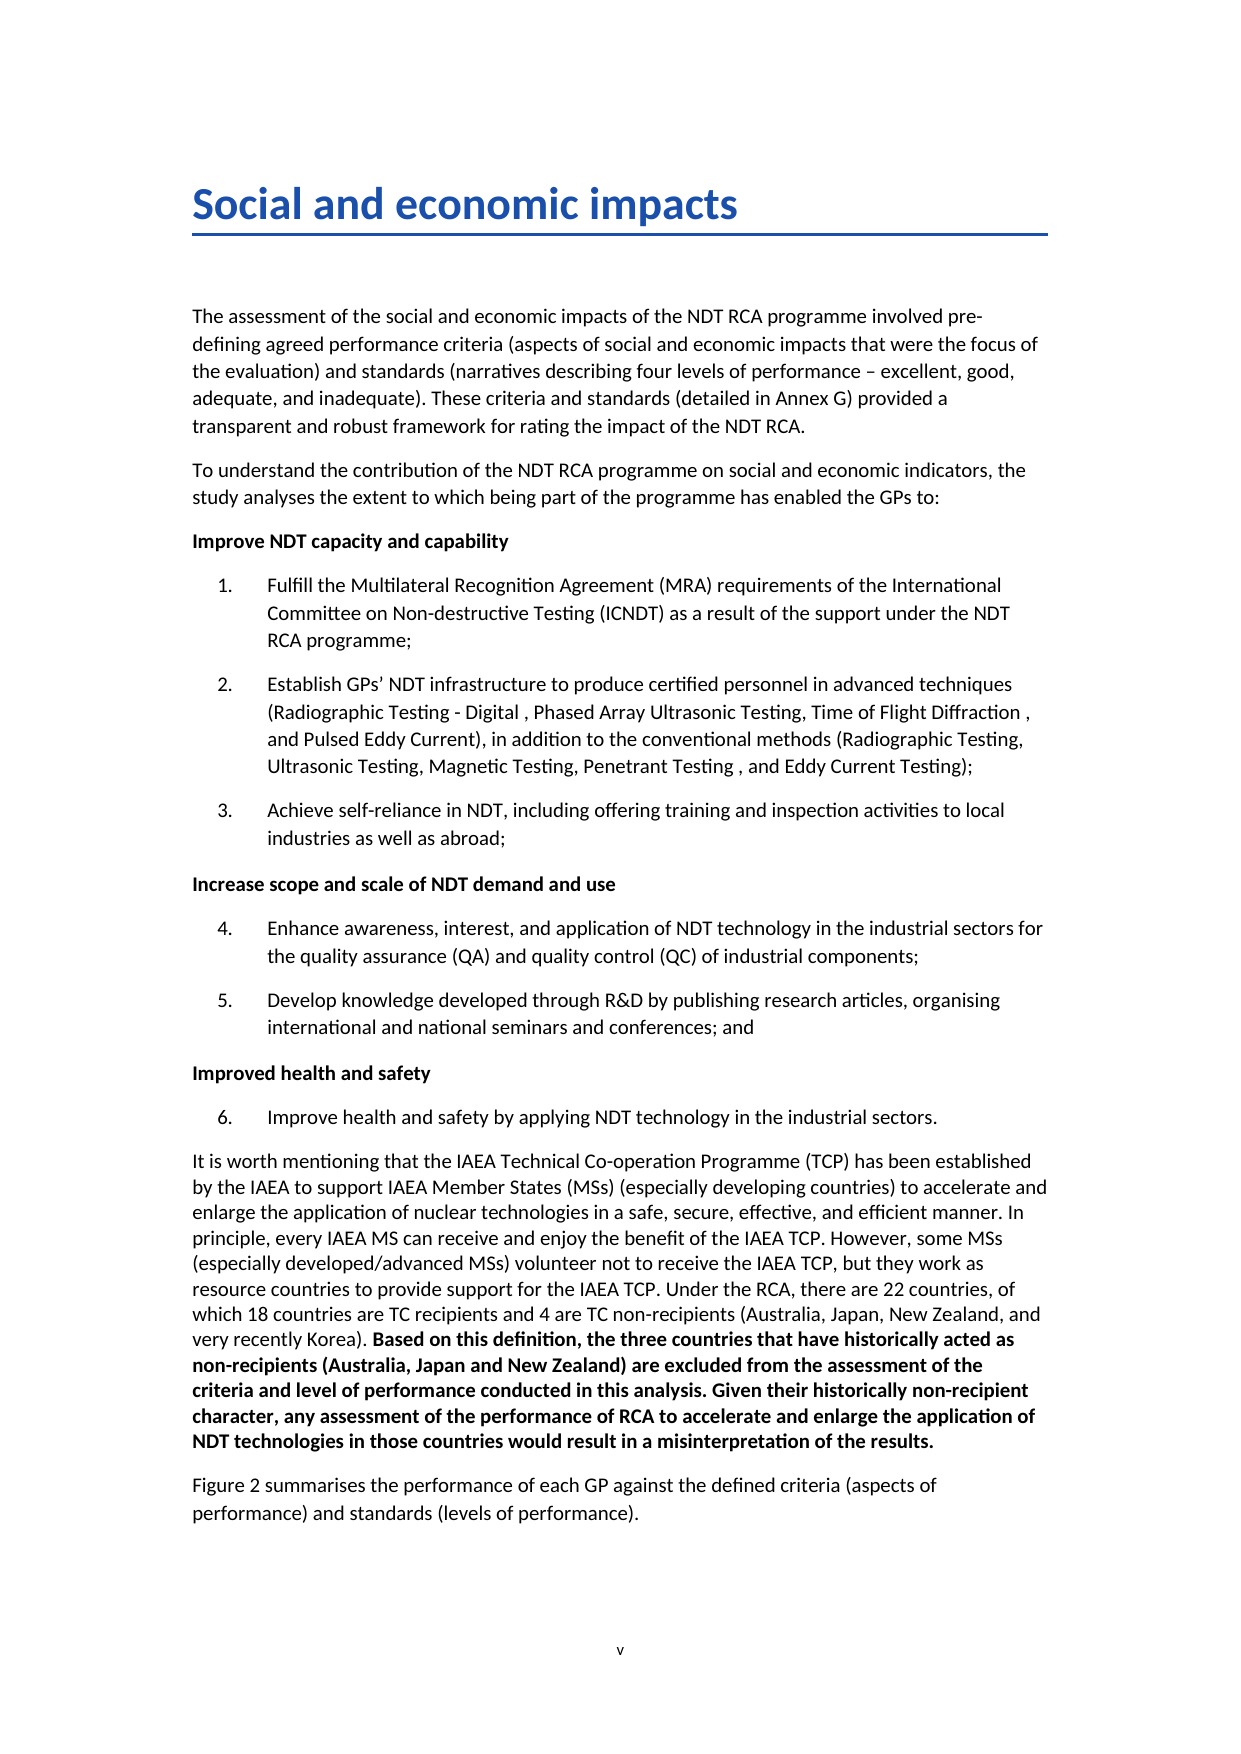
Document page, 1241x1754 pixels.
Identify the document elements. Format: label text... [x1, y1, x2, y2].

text It is worth mentioning that the IAEA Technical Co-operation Programme (TCP) has been established by the IAEA to support IAEA Member States (MSs) (especially developing countries) to accelerate and enlarge the application of nuclear technologies in a safe, secure, effective, and efficient manner. In principle, every IAEA MS can receive and enjoy the benefit of the IAEA TCP. However, some MSs (especially developed/advanced MSs) volunteer not to receive the IAEA TCP, but they work as resource countries to provide support for the IAEA TCP. Under the RCA, there are 22 countries, of which 18 countries are TC recipients and 4 are TC non-recipients (Australia, Japan, New Zealand, and very recently Korea). Based on this definition, the three countries that have historically acted as non-recipients (Australia, Japan and New Zealand) are excluded from the assessment of the criteria and level of performance conducted in this analysis. Given their historically non-recipient character, any assessment of the performance of RCA to accelerate and enlarge the application of NDT technologies in those countries would result in a misinterpretation of the results. [192, 1149, 1048, 1454]
text Figure 2 summarises the performance of each GP against the defined criteria (aspects of performance) and standards (levels of performance). [192, 1472, 1048, 1525]
list Fulfill the Multilateral Recognition Agreement (MRA) requirements of the International Committee on Non-destructive Testing (ICNDT) as a result of the support under the NDT RCA programme; [217, 573, 1048, 653]
text Improve NDT capacity and capability [192, 528, 1048, 554]
list Achieve self-reliance in NDT, including offering training and inspection activities to local industries as well as abroad; [217, 798, 1048, 851]
text To understand the contribution of the NDT RCA programme on social and economic indicators, the study analyses the extent to which being part of the programme has enabled the GPs to: [192, 457, 1048, 510]
list Develop knowledge developed through R&D by publishing research articles, organising international and national seminars and conferences; and [217, 987, 1048, 1040]
list Improve health and safety by applying NDT technology in the industrial sectors. [217, 1104, 1048, 1130]
subtitle Social and economic impacts [192, 175, 1048, 233]
text The assessment of the social and economic impacts of the NDT RCA programme involved pre-defining agreed performance criteria (aspects of social and economic impacts that were the focus of the evaluation) and standards (narratives describing four levels of performance – excellent, good, adequate, and inadequate). These criteria and standards (detailed in Annex G) provided a transparent and robust framework for rating the impact of the NDT RCA. [192, 303, 1048, 438]
text Increase scope and scale of NDT demand and use [192, 871, 1048, 897]
list Establish GPs’ NDT infrastructure to produce certified personnel in advanced techniques (Radiographic Testing - Digital , Phased Array Ultrasonic Testing, Time of Flight Diffraction , and Pulsed Eddy Current), in addition to the conventional methods (Radiographic Testing, Ultrasonic Testing, Magnetic Testing, Penetrant Testing , and Eddy Current Testing); [217, 671, 1048, 779]
list Enhance awareness, interest, and application of NDT technology in the industrial sectors for the quality assurance (QA) and quality control (QC) of industrial components; [217, 915, 1048, 968]
text Improved health and safety [192, 1060, 1048, 1086]
